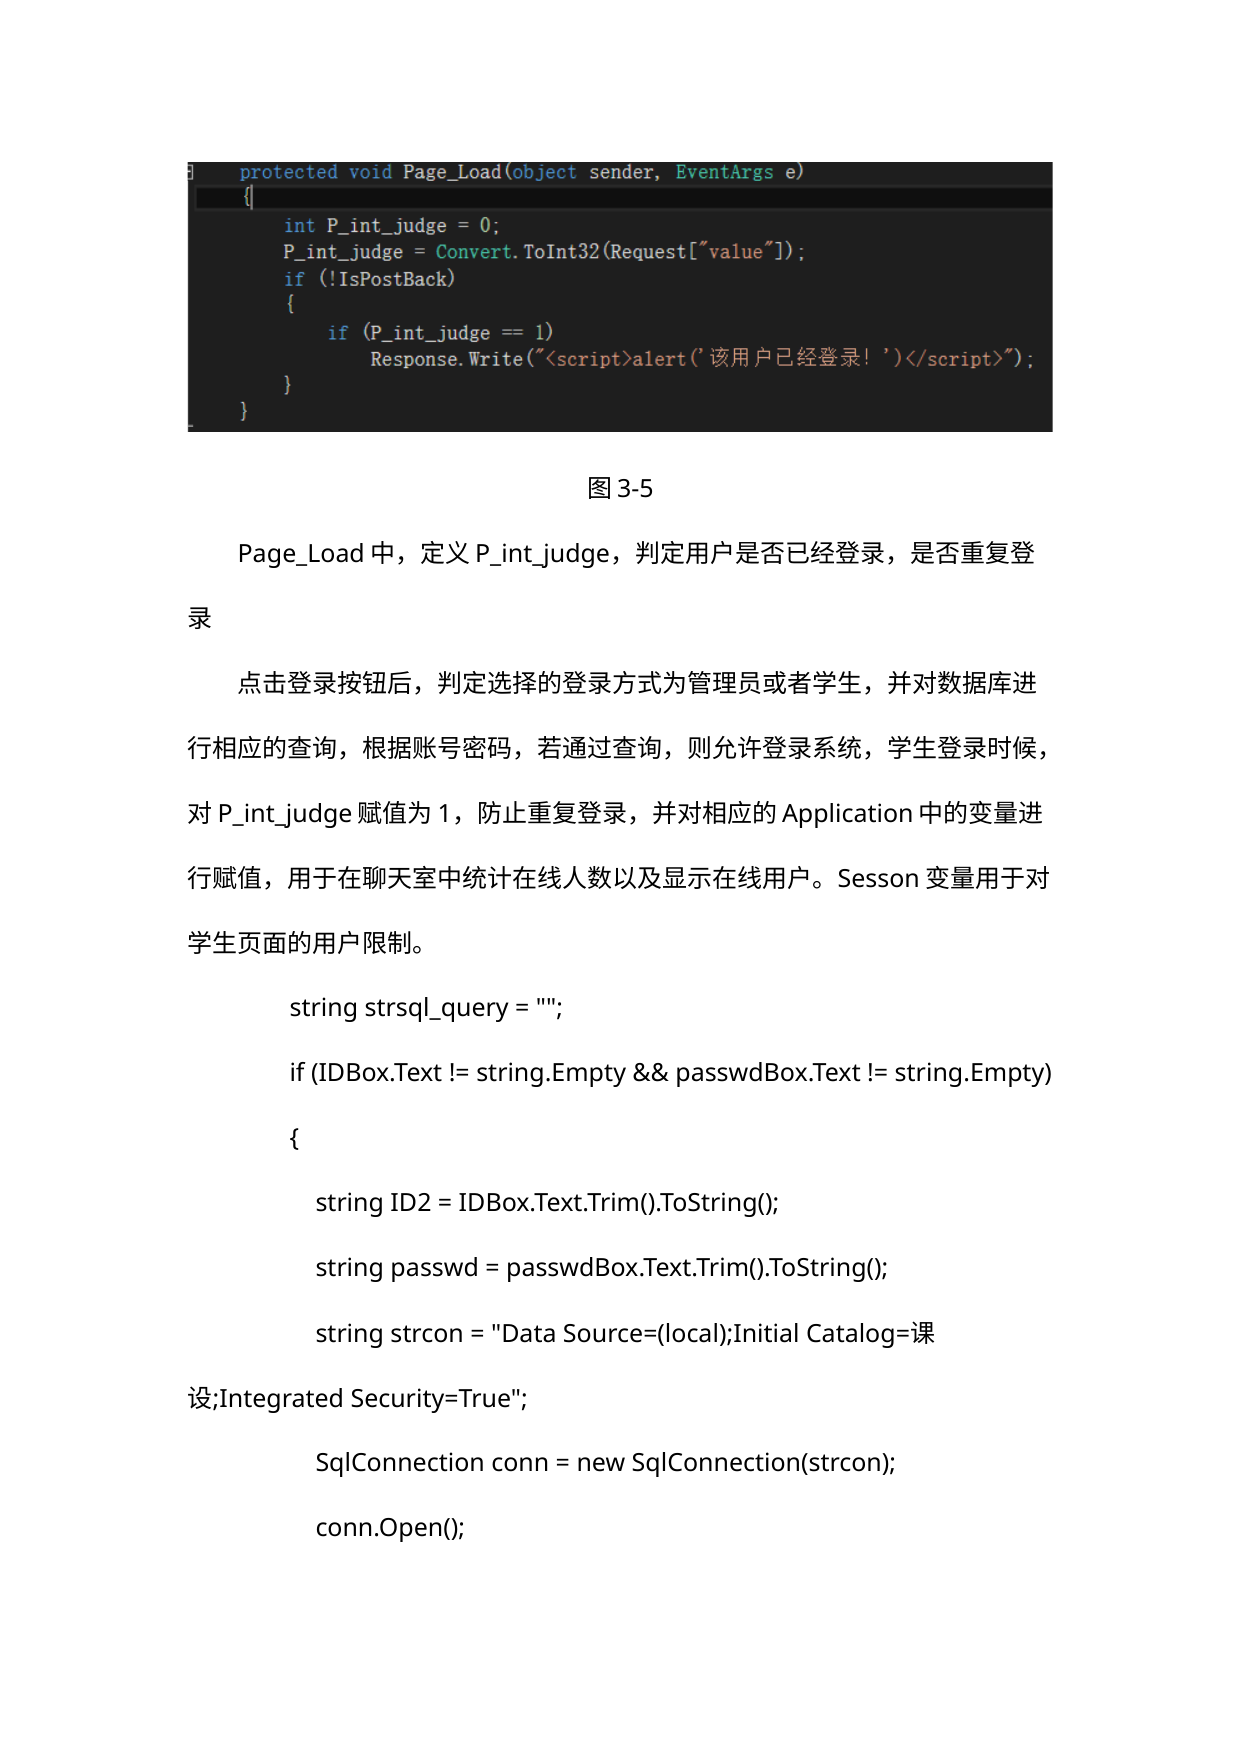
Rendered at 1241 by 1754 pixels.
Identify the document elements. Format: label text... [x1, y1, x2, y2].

list string ID2 = IDBox.Text.Trim().ToString(); [187, 1169, 1053, 1234]
list string strsql_query = ""; [187, 974, 1053, 1039]
list 点击登录按钮后，判定选择的登录方式为管理员或者学生，并对数据库进行相应的查询，根据账号密码，若通过查询，则允许登录系统，学生登录时候，对P_int_judge赋值为1，防止重复登录，并对相应的Application中的变量进行赋值，用于在聊天室中统计在线人数以及显示在线用户。Sesson变量用于对学生页面的用户限制。 [187, 649, 1053, 974]
picture [187, 162, 1053, 432]
list string strcon = "Data Source=(local);Initial Catalog=课设;Integrated Security=True"; [187, 1299, 1053, 1429]
list if (IDBox.Text != string.Empty && passwdBox.Text != string.Empty) [187, 1039, 1053, 1104]
text 图3-5 [187, 454, 1053, 519]
list conn.Open(); [187, 1494, 1053, 1559]
list { [187, 1104, 1053, 1169]
list SqlConnection conn = new SqlConnection(strcon); [187, 1429, 1053, 1494]
list string passwd = passwdBox.Text.Trim().ToString(); [187, 1234, 1053, 1299]
list Page_Load中，定义P_int_judge，判定用户是否已经登录，是否重复登录 [187, 519, 1053, 649]
